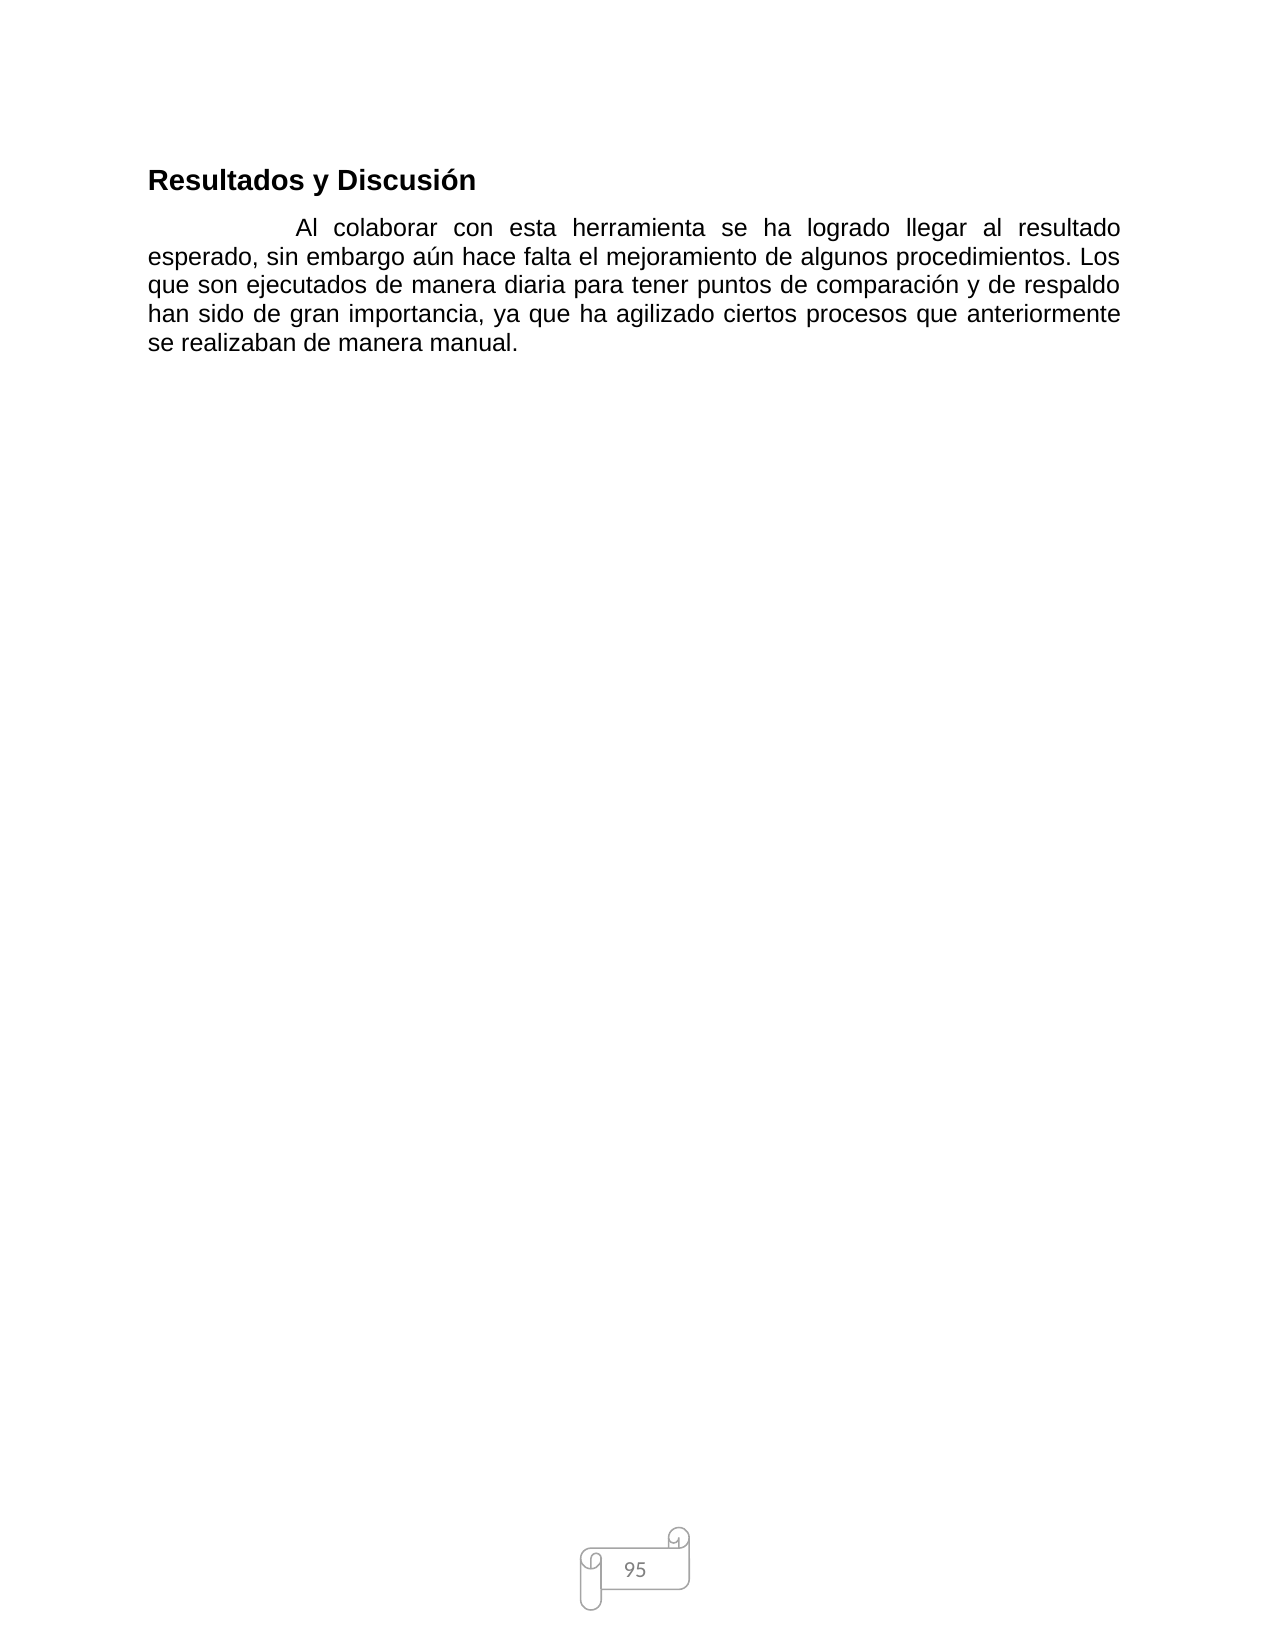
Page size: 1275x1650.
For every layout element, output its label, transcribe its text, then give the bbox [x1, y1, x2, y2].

text Al colaborar con esta herramienta se ha logrado llegar al resultado esperado, sin embargo aún hace falta el mejoramiento de algunos procedimientos. Los que son ejecutados de manera diaria para tener puntos de comparación y de respaldo han sido de gran importancia, ya que ha agilizado ciertos procesos que anteriormente se realizaban de manera manual. [148, 213, 1122, 356]
text Resultados y Discusión [148, 162, 1122, 196]
